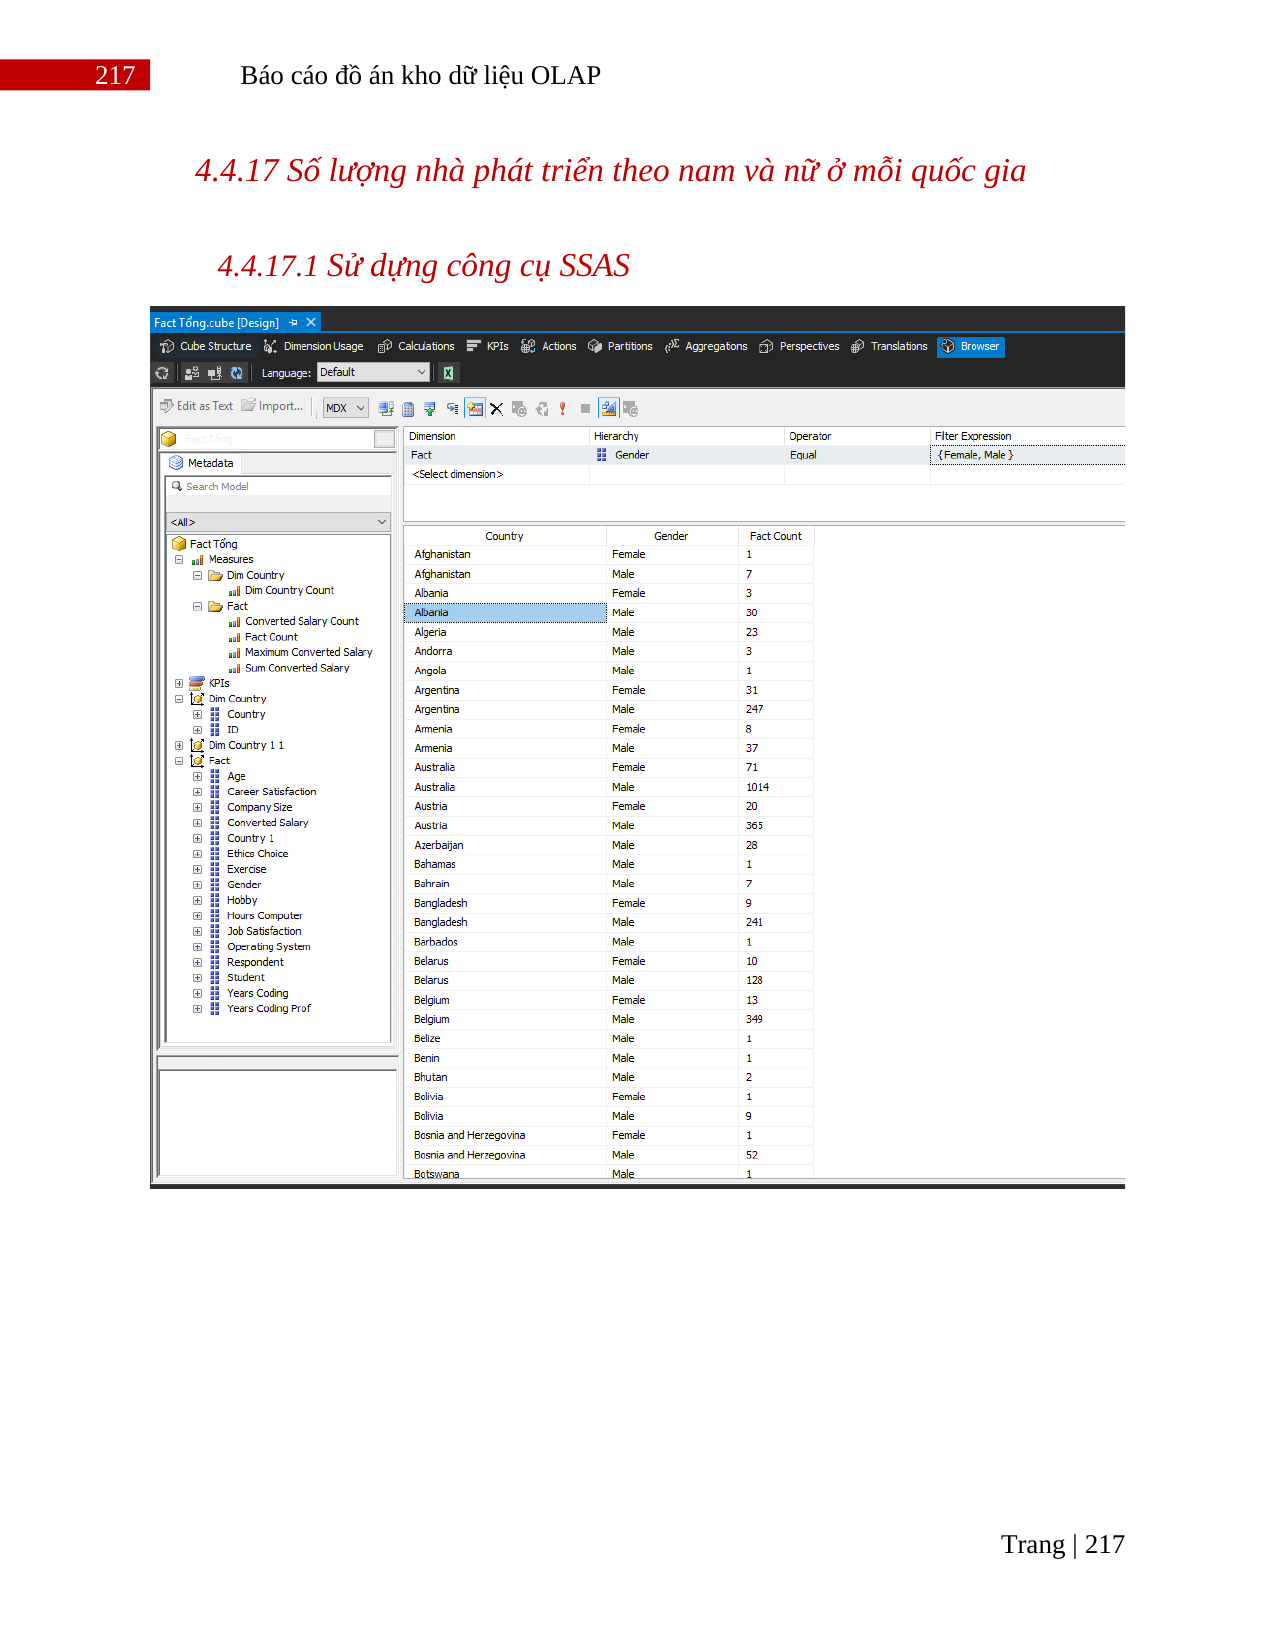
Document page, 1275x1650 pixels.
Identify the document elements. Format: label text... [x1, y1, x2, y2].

picture [150, 306, 1125, 1189]
text Số lượng nhà phát triển theo nam và nữ ở mỗi quốc gia [195, 150, 1125, 188]
text Sử dựng công cụ SSAS [217, 245, 1125, 283]
